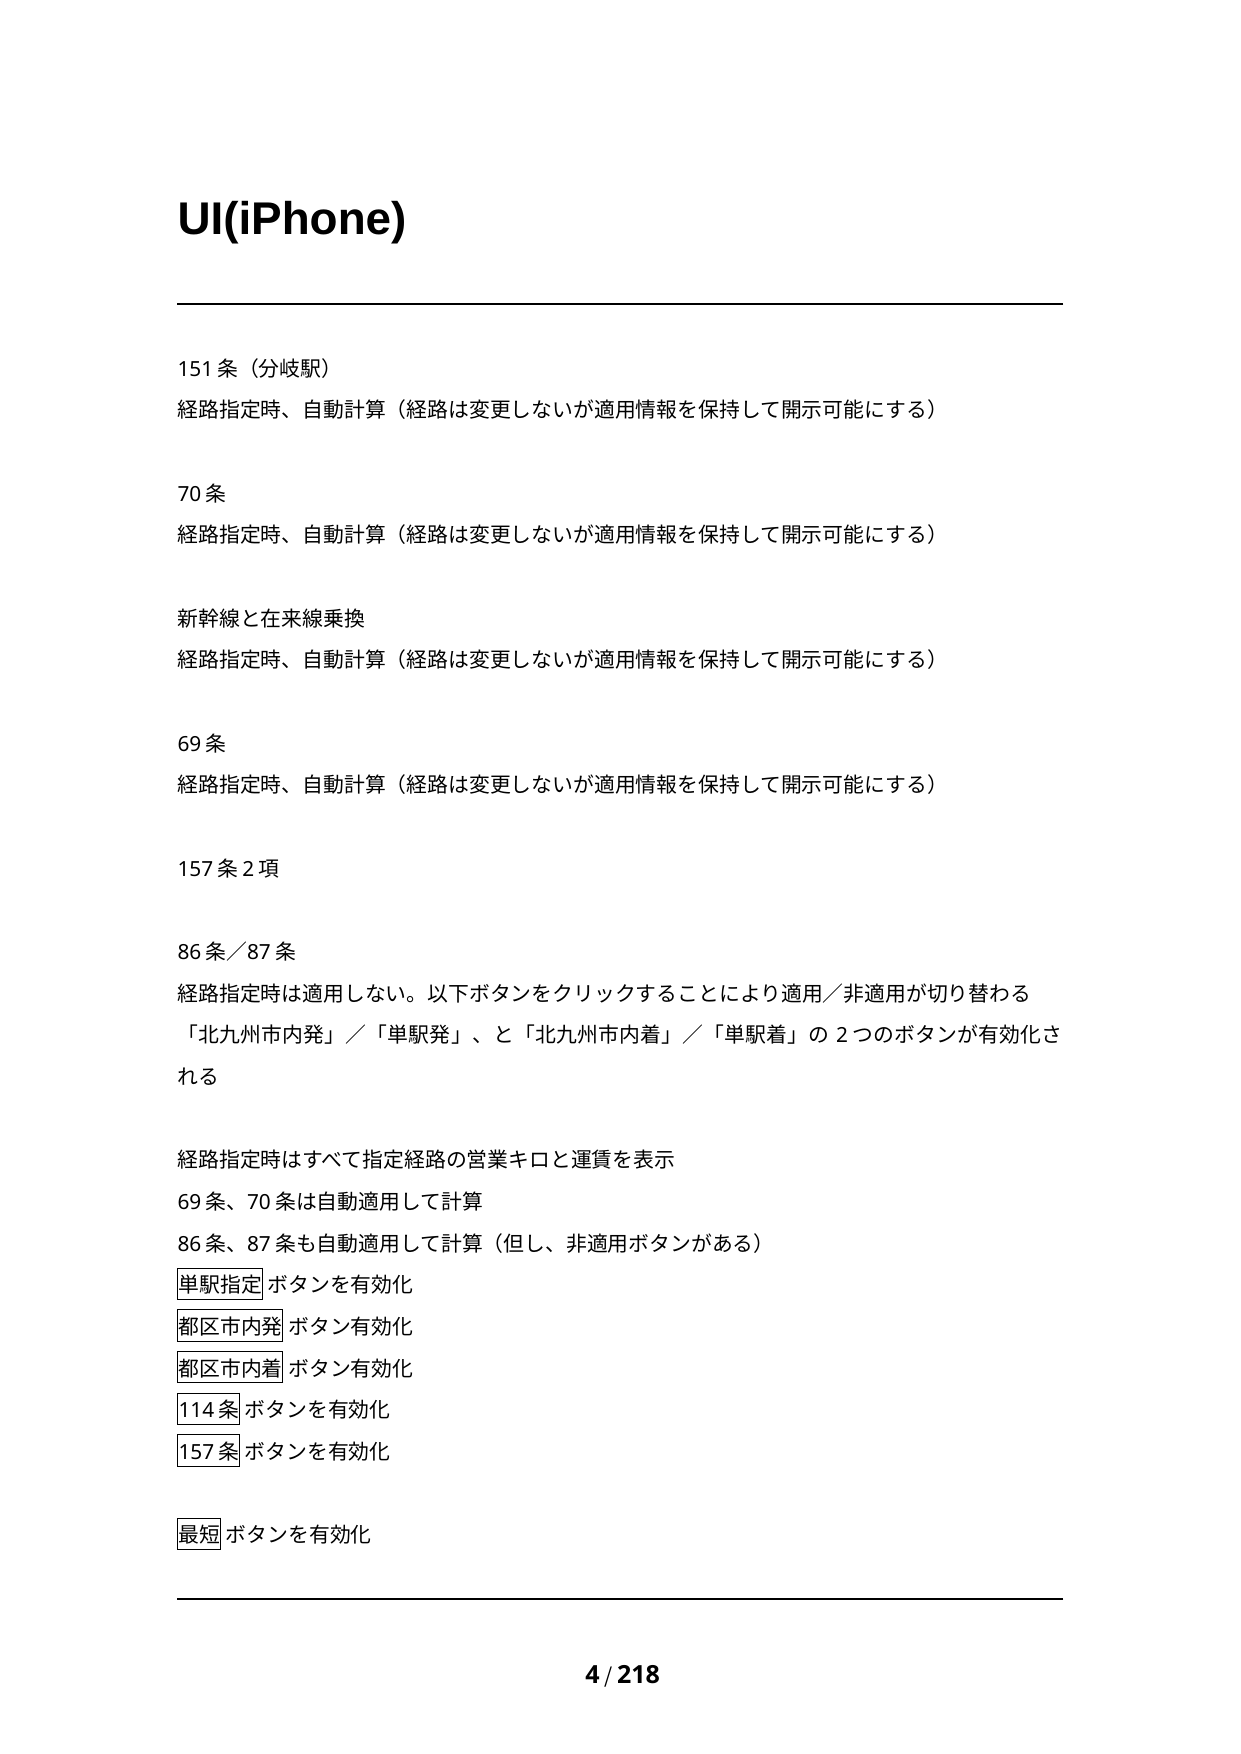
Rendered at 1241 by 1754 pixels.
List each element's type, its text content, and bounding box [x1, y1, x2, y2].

text 単駅指定 ボタンを有効化 [177, 1263, 1063, 1305]
text 157条2項 [177, 846, 1063, 888]
text 151条（分岐駅） [177, 346, 1063, 388]
text 86条／87条 [177, 930, 1063, 971]
text 新幹線と在来線乗換 [177, 596, 1063, 638]
text 経路指定時、自動計算（経路は変更しないが適用情報を保持して開示可能にする） [177, 763, 1063, 805]
text 157条 ボタンを有効化 [177, 1430, 1063, 1471]
text 都区市内発 ボタン有効化 [177, 1305, 1063, 1346]
text 114条 ボタンを有効化 [177, 1388, 1063, 1430]
text 経路指定時、自動計算（経路は変更しないが適用情報を保持して開示可能にする） [177, 638, 1063, 680]
text 経路指定時は適用しない。以下ボタンをクリックすることにより適用／非適用が切り替わる [177, 971, 1063, 1013]
text 69条、70条は自動適用して計算 [177, 1180, 1063, 1221]
subtitle UI(iPhone) [177, 176, 1063, 259]
text 経路指定時はすべて指定経路の営業キロと運賃を表示 [177, 1138, 1063, 1180]
text 都区市内着 ボタン有効化 [177, 1346, 1063, 1388]
text 最短 ボタンを有効化 [177, 1513, 1063, 1555]
text 「北九州市内発」／「単駅発」、と「北九州市内着」／「単駅着」の2つのボタンが有効化される [177, 1013, 1063, 1096]
text 経路指定時、自動計算（経路は変更しないが適用情報を保持して開示可能にする） [177, 388, 1063, 430]
text 86条、87条も自動適用して計算（但し、非適用ボタンがある） [177, 1221, 1063, 1263]
text 70条 [177, 471, 1063, 513]
text 69条 [177, 721, 1063, 763]
text 経路指定時、自動計算（経路は変更しないが適用情報を保持して開示可能にする） [177, 513, 1063, 555]
